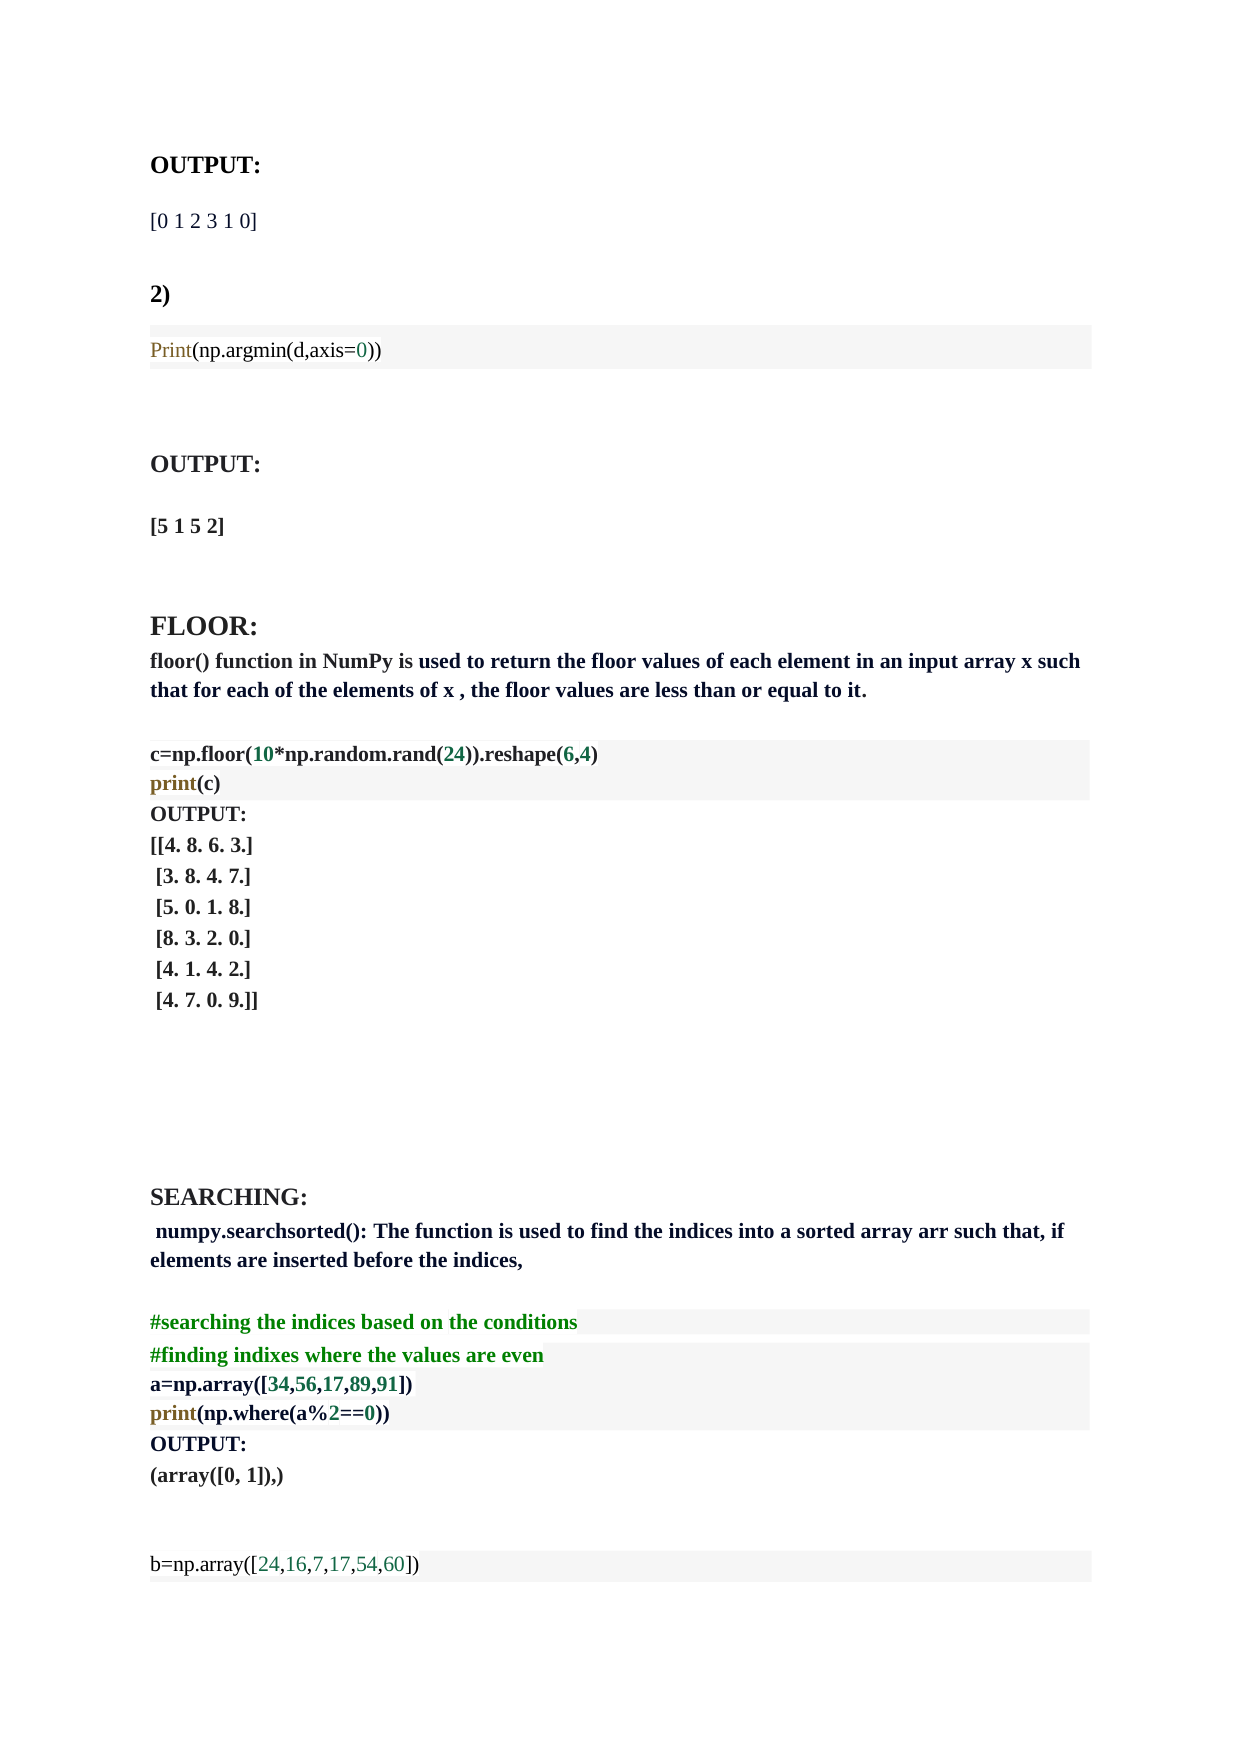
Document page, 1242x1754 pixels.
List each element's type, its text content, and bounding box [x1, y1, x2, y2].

text numpy.searchsorted(): The function is used to find the indices into a sorted array arr such that, if elements are inserted before the indices, [150, 1218, 1104, 1272]
subtitle FLOOR: [150, 609, 1104, 641]
text 2) [150, 279, 1104, 307]
subtitle OUTPUT: [150, 150, 1104, 179]
text [4. 7. 0. 9.]] [155, 987, 1104, 1013]
subtitle OUTPUT: [150, 738, 1104, 826]
text #finding indixes where the values are even a=np.array([34,56,17,89,91]) [150, 1311, 596, 1396]
text print(np.where(a%2==0)) OUTPUT: [150, 1400, 483, 1456]
text [[4. 8. 6. 3.] [150, 832, 1104, 857]
text [4. 1. 4. 2.] [155, 956, 1104, 982]
text [0 1 2 3 1 0] [150, 208, 1104, 233]
subtitle OUTPUT: [150, 449, 1104, 478]
text [8. 3. 2. 0.] [155, 925, 1104, 951]
text [5. 0. 1. 8.] [155, 894, 1104, 919]
subtitle SEARCHING: [150, 1182, 1104, 1211]
text [3. 8. 4. 7.] [155, 863, 1104, 888]
text floor() function in NumPy is used to return the floor values of each element in an input array x such that for each of the elements of x , the floor values are less than or equal to it. [150, 648, 1104, 702]
text (array([0, 1]),) [150, 1462, 1104, 1487]
text [5 1 5 2] [150, 513, 1104, 538]
